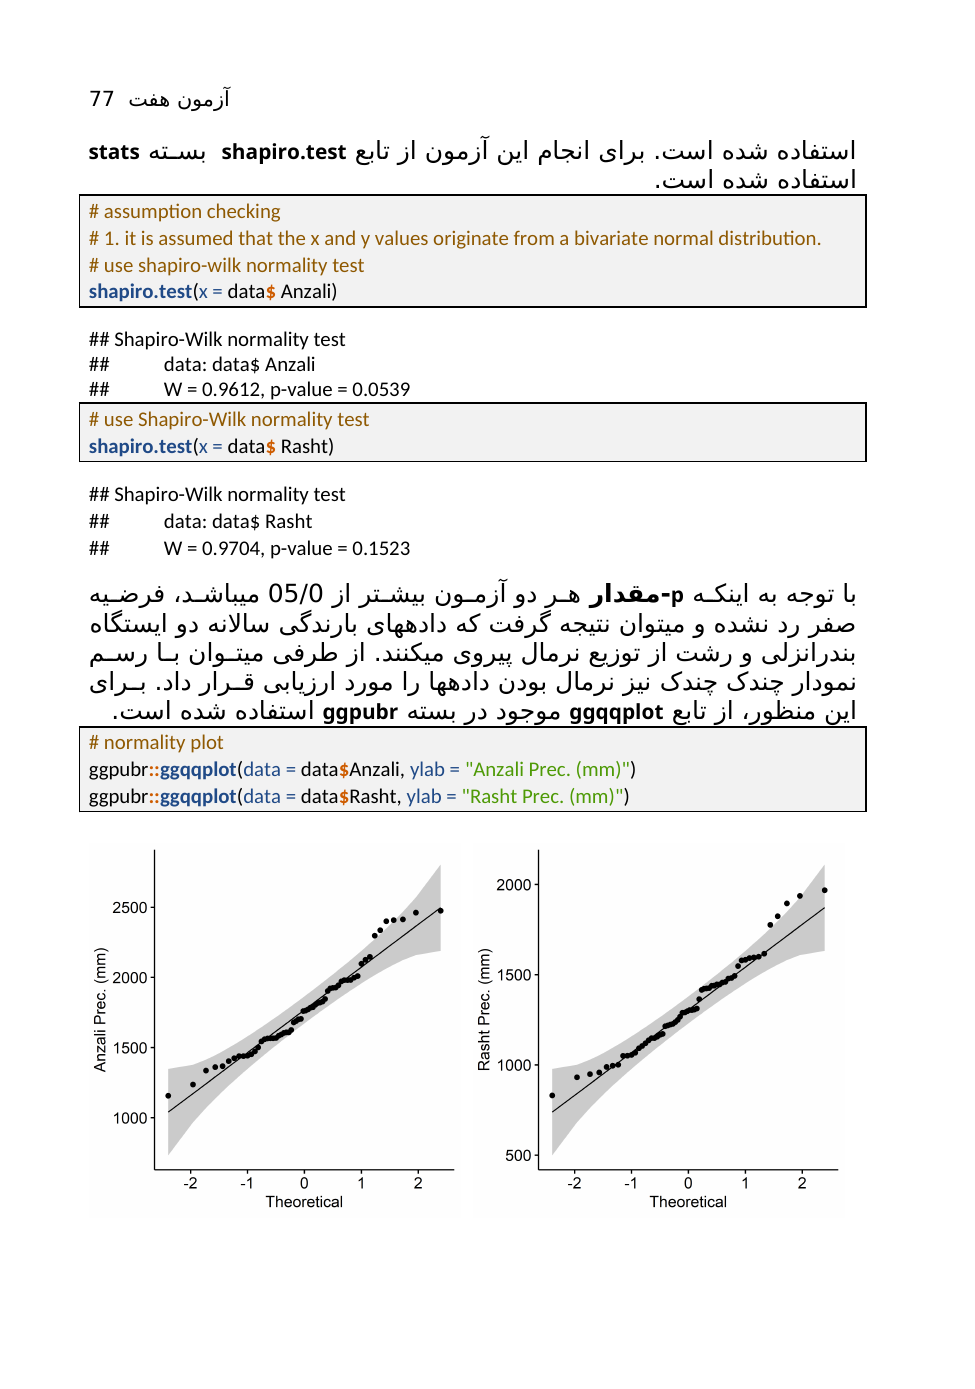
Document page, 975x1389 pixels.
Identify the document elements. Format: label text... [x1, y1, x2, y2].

picture [88, 843, 462, 1218]
table_header [473, 831, 857, 1231]
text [89, 136, 857, 194]
text # assumption checking # 1. it is assumed that the x and y values originate from a bivariate normal distribution. # use shapiro-wilk normality test shapiro.test(x = data$ Anzali) [80, 196, 865, 306]
text ## Shapiro-Wilk normality test ## data: data$ Rasht ## W = 0.9704, p-value = 0.1523 [89, 481, 857, 561]
text با توجه به اینکه p-مقدار هر دو آزمون بیشتر از 05/0 می‏باشد، فرضیه صفر رد نشده و می‏توان نتیجه گرفت که داده‏های بارندگی سالانه دو ایستگاه بندرانزلی و رشت از توزیع نرمال پیروی می‏کنند. از طرفی می‏توان با رسم نمودار چندک چندک نیز نرمال بودن داده‏ها را مورد ارزیابی قرار داد. برای این منظور، از تابع ggqqplot موجود در بسته ggpubr استفاده شده است. [89, 580, 857, 726]
table_header [89, 831, 473, 1231]
picture [472, 843, 846, 1218]
text # normality plot ggpubr::ggqqplot(data = data$Anzali, ylab = "Anzali Prec. (mm)") ggpubr::ggqqplot(data = data$Rasht, ylab = "Rasht Prec. (mm)") [80, 728, 865, 811]
text ## Shapiro-Wilk normality test ## data: data$ Anzali ## W = 0.9612, p-value = 0.0539 [89, 326, 857, 402]
text # use Shapiro-Wilk normality test shapiro.test(x = data$ Rasht) [80, 404, 865, 461]
